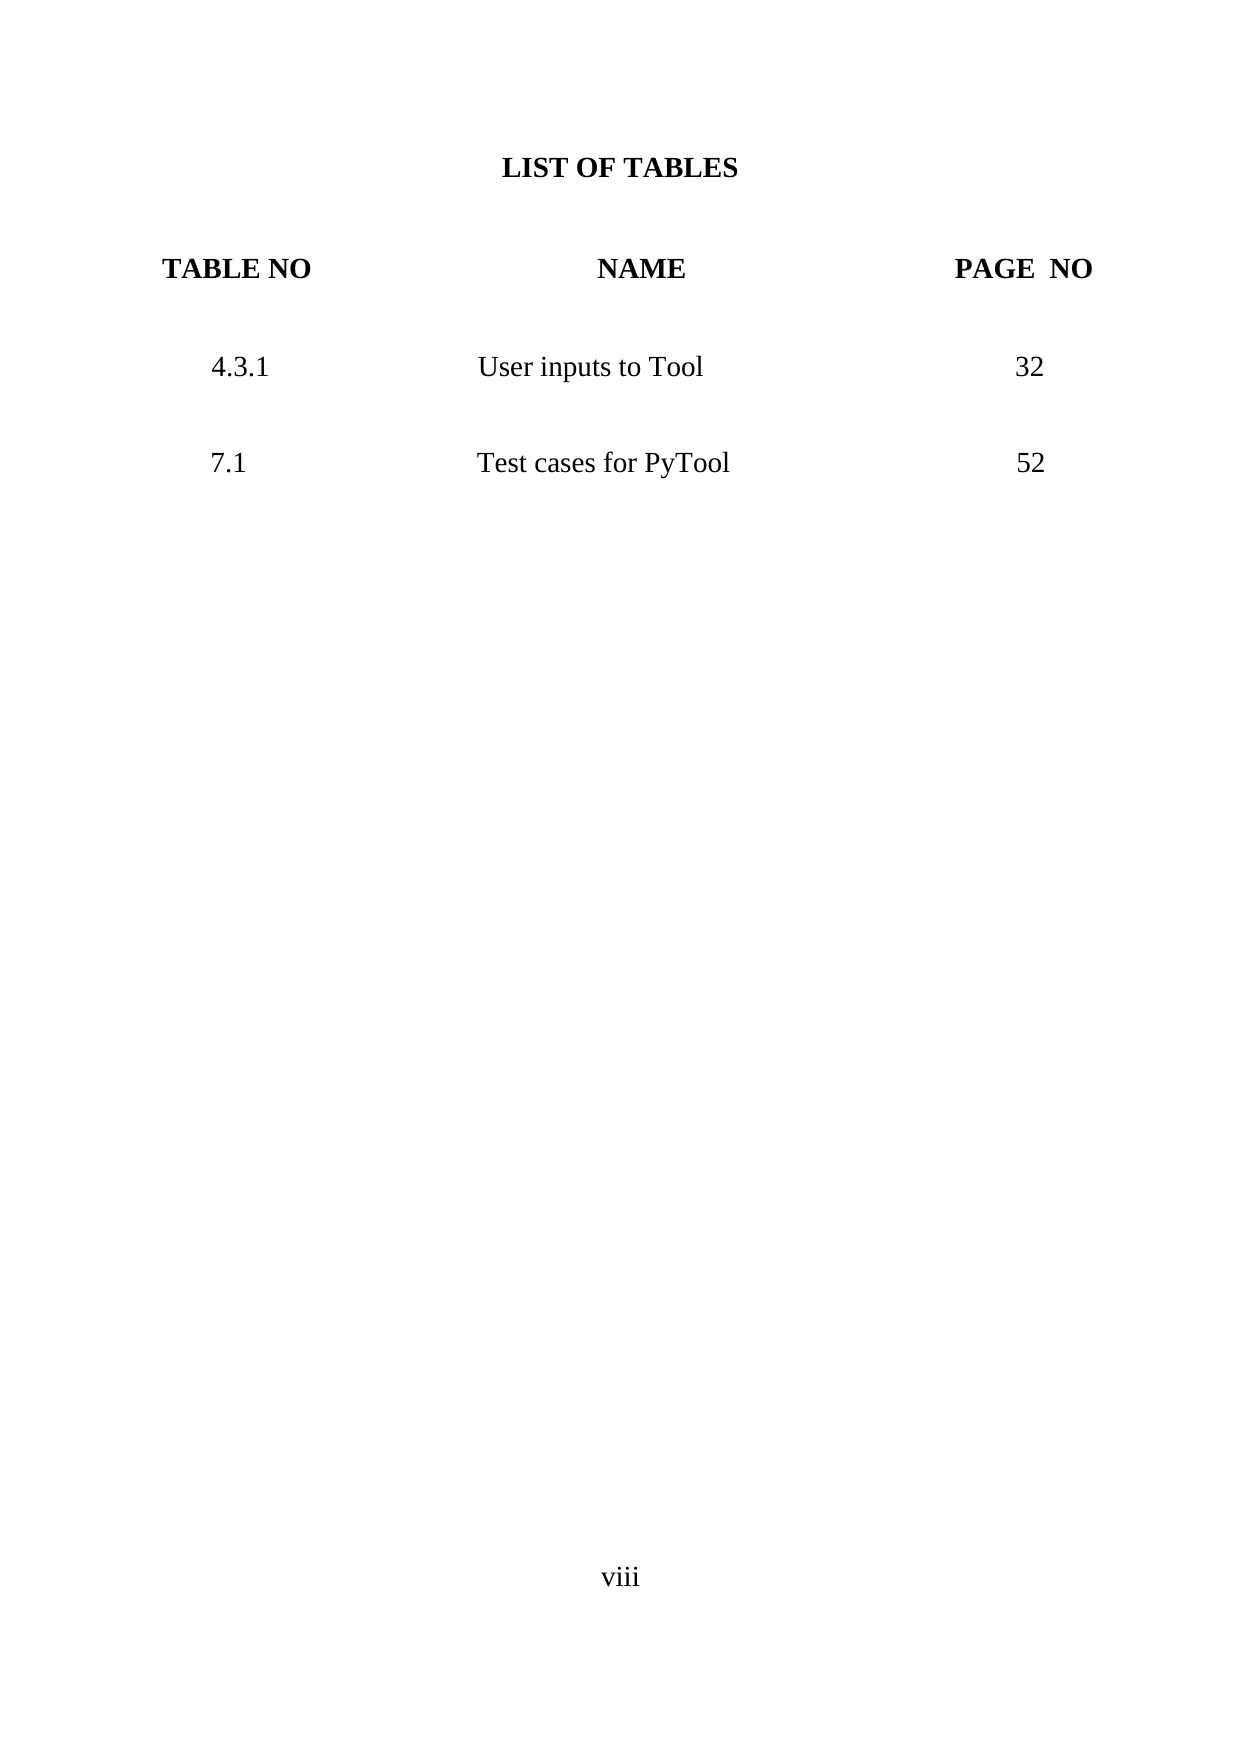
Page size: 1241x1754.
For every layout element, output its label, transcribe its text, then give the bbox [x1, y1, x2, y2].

table_header PAGE NO [892, 253, 1100, 316]
table_cell 32 [892, 316, 1100, 412]
table_cell 7.1 [157, 413, 396, 546]
table_cell Test cases for PyTool [396, 413, 892, 546]
table_cell 52 [892, 413, 1100, 546]
table_header NAME [396, 253, 892, 316]
table_header TABLE NO [157, 253, 396, 316]
subtitle LIST OF TABLES [331, 150, 909, 184]
table_cell User inputs to Tool [396, 316, 892, 412]
table_cell 4.3.1 [157, 316, 396, 412]
